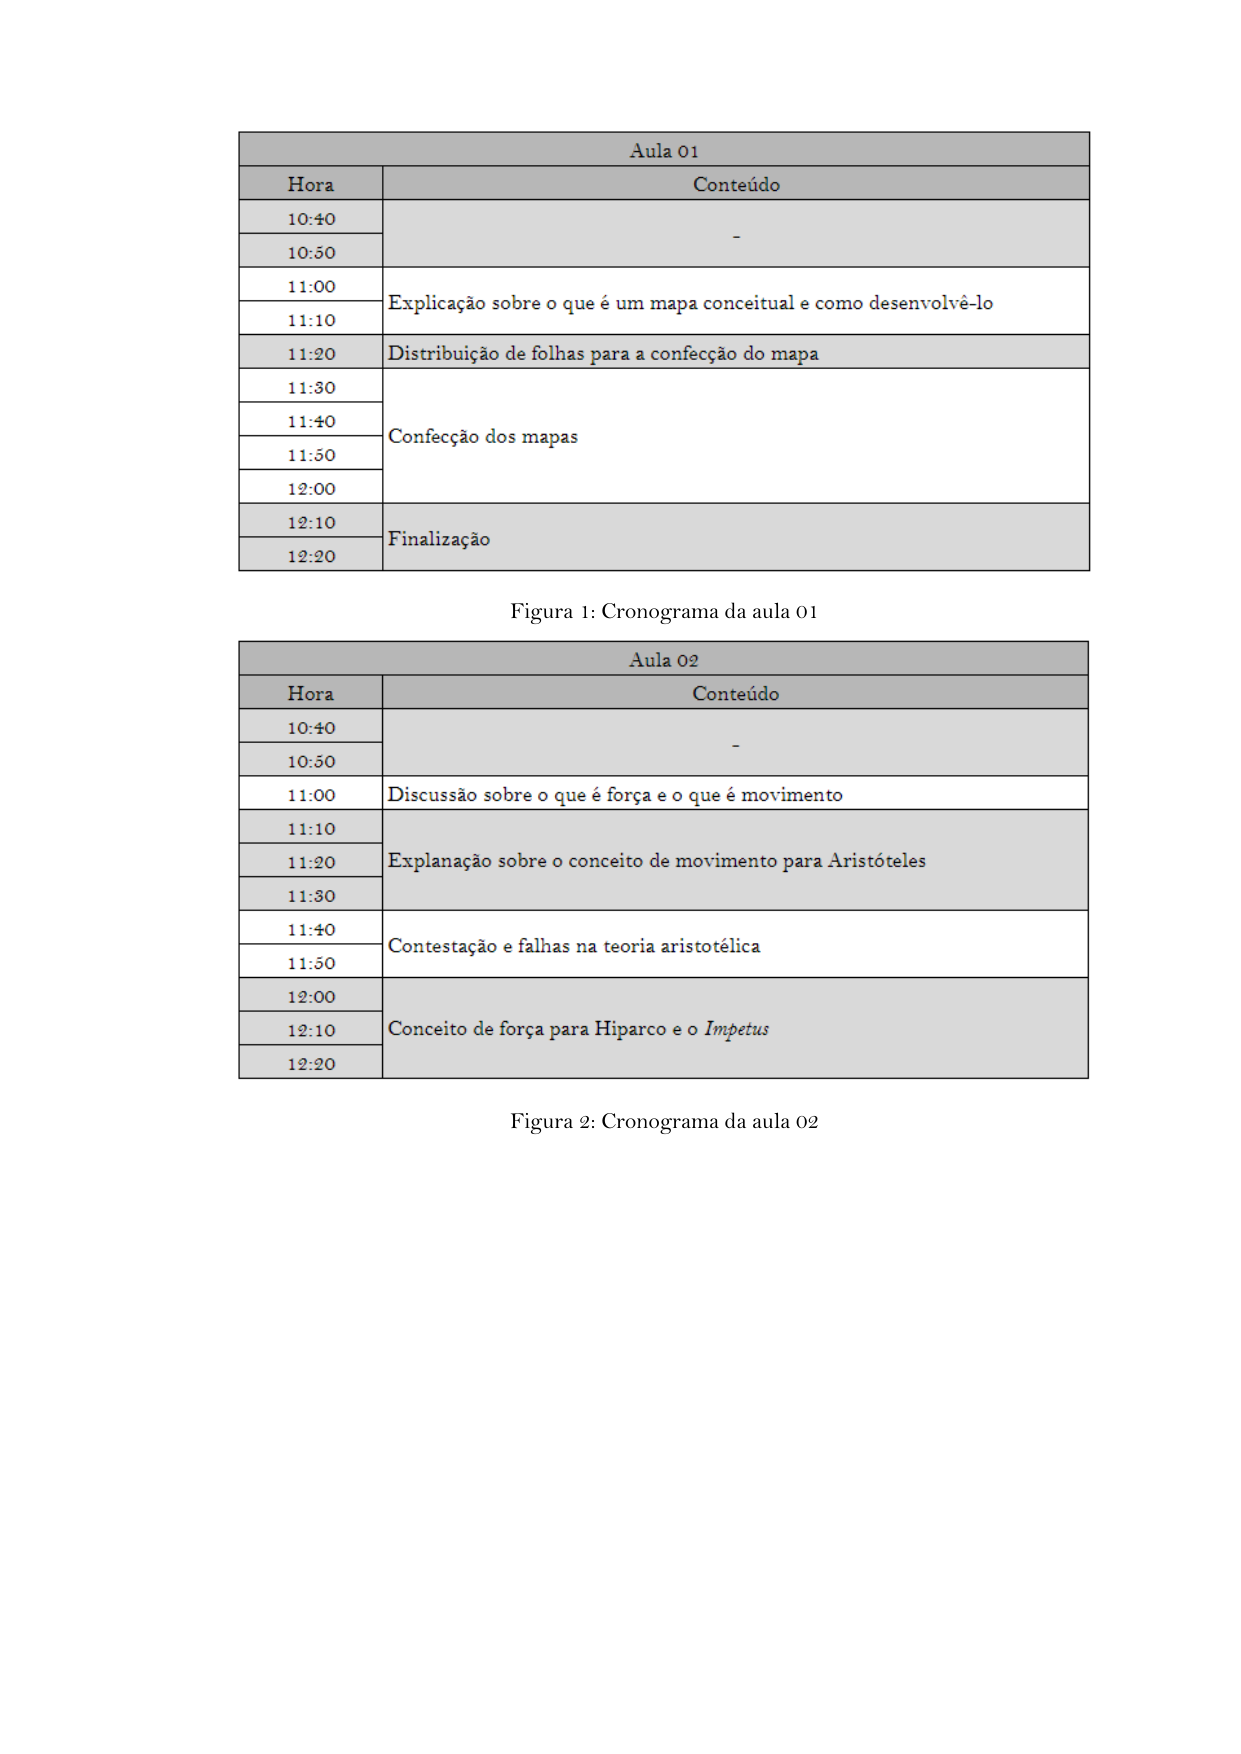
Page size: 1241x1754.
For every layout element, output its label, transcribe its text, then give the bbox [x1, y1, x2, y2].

picture [236, 129, 1093, 574]
text Figura 2: Cronograma da aula 02 [236, 1109, 1092, 1135]
picture [236, 637, 1093, 1083]
text Figura 1: Cronograma da aula 01 [236, 599, 1092, 625]
